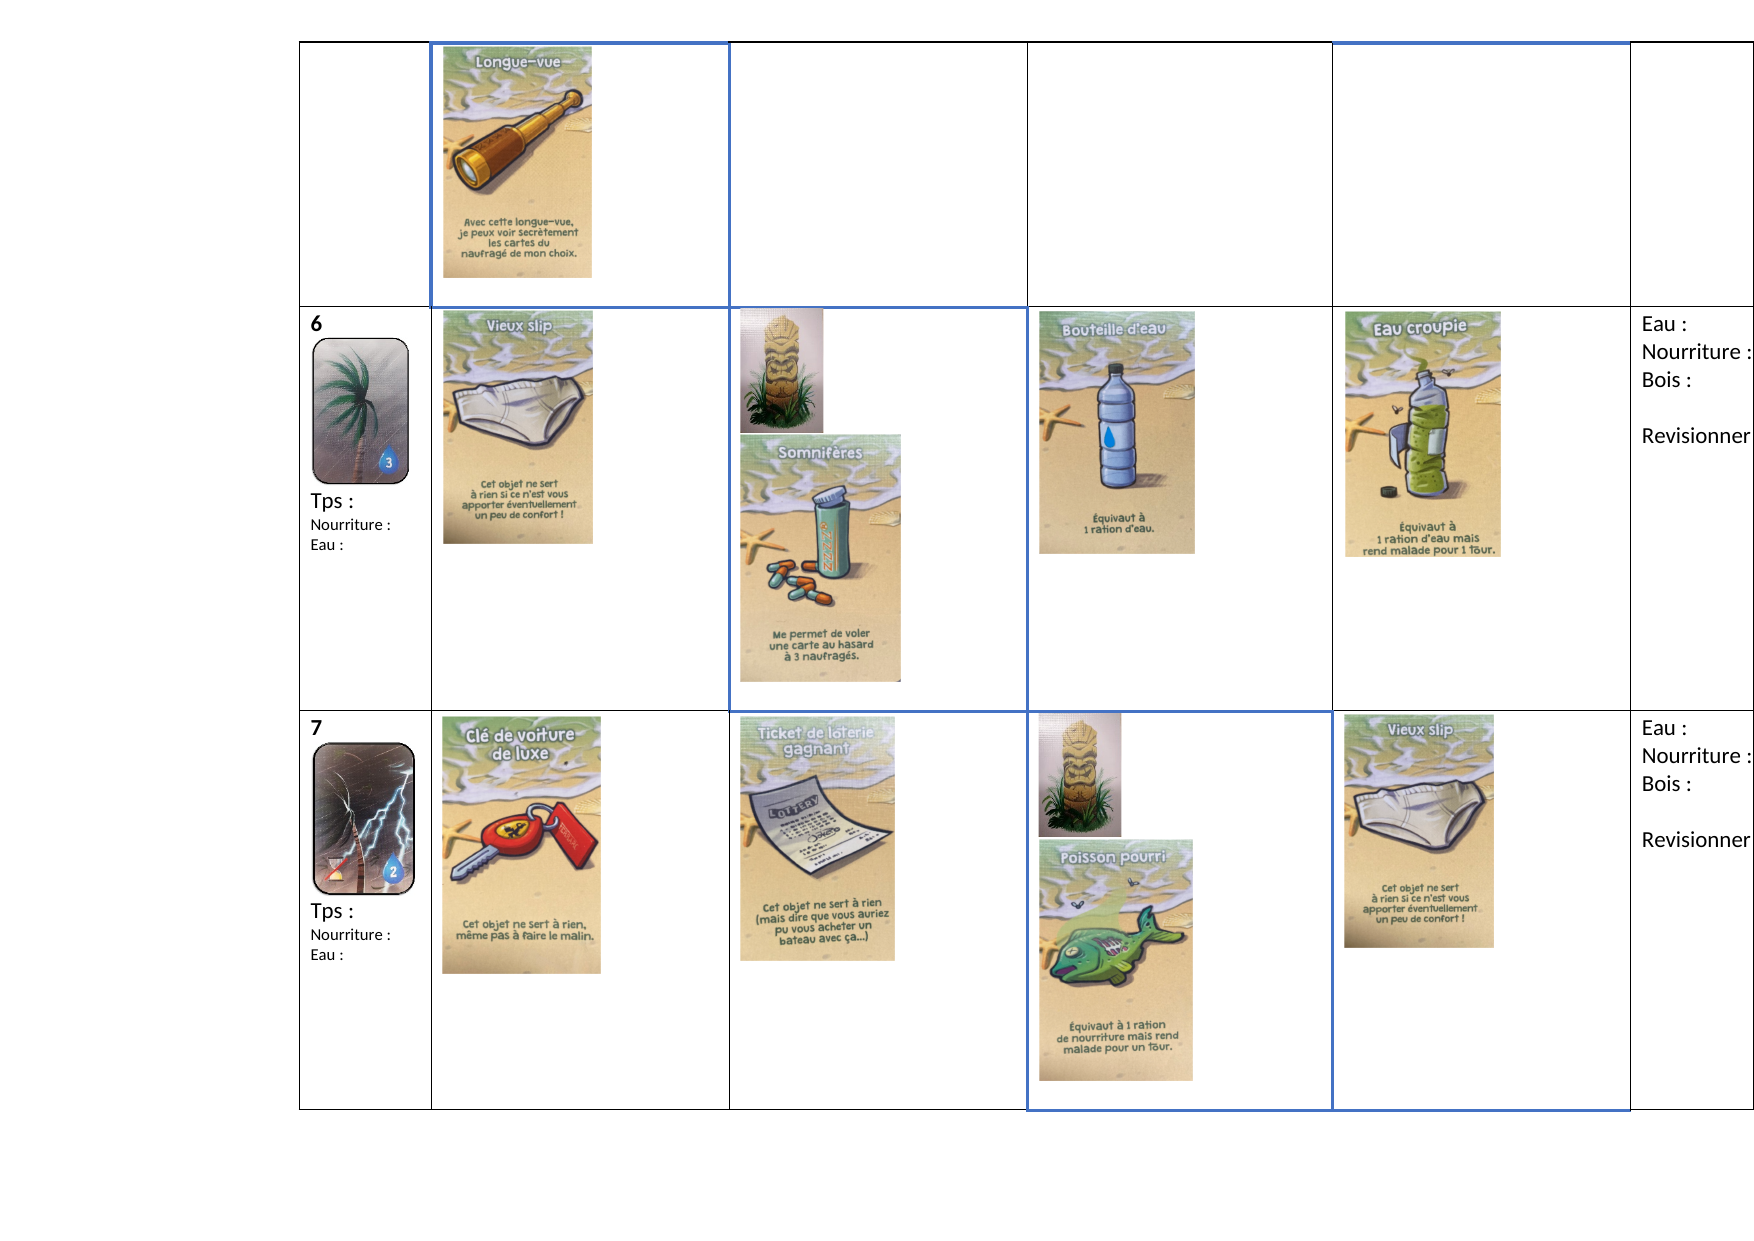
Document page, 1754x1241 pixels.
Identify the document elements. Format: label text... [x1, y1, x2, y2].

picture [1346, 312, 1500, 557]
table_cell [432, 309, 728, 710]
table_cell Eau : Nourriture : Bois : Revisionner ? [1631, 307, 1753, 710]
picture [443, 717, 600, 973]
table_cell 7 Tps : Nourriture : Eau : [300, 711, 431, 1109]
picture [741, 717, 894, 960]
table_cell [731, 309, 1026, 710]
table_cell [1333, 45, 1630, 306]
picture [444, 47, 592, 278]
picture [1345, 715, 1494, 947]
picture [1040, 840, 1192, 1081]
table_cell [1333, 307, 1630, 710]
table_cell 6 Tps : Nourriture : Eau : [300, 307, 431, 710]
table_cell [730, 713, 1026, 1109]
picture [310, 337, 410, 486]
picture [444, 311, 593, 544]
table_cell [300, 43, 429, 306]
table_cell [1028, 43, 1332, 306]
table_cell [1029, 307, 1332, 710]
table_cell [1334, 711, 1630, 1109]
table_cell [1029, 713, 1331, 1109]
table_cell [432, 711, 729, 1109]
table_cell Eau : Nourriture : Bois : Revisionner ? [1631, 711, 1753, 1109]
picture [310, 741, 416, 897]
table_cell [433, 45, 728, 306]
picture [741, 435, 901, 682]
table_cell [731, 43, 1027, 306]
picture [740, 308, 824, 433]
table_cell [1631, 43, 1753, 306]
picture [1038, 713, 1122, 837]
picture [1040, 312, 1195, 554]
